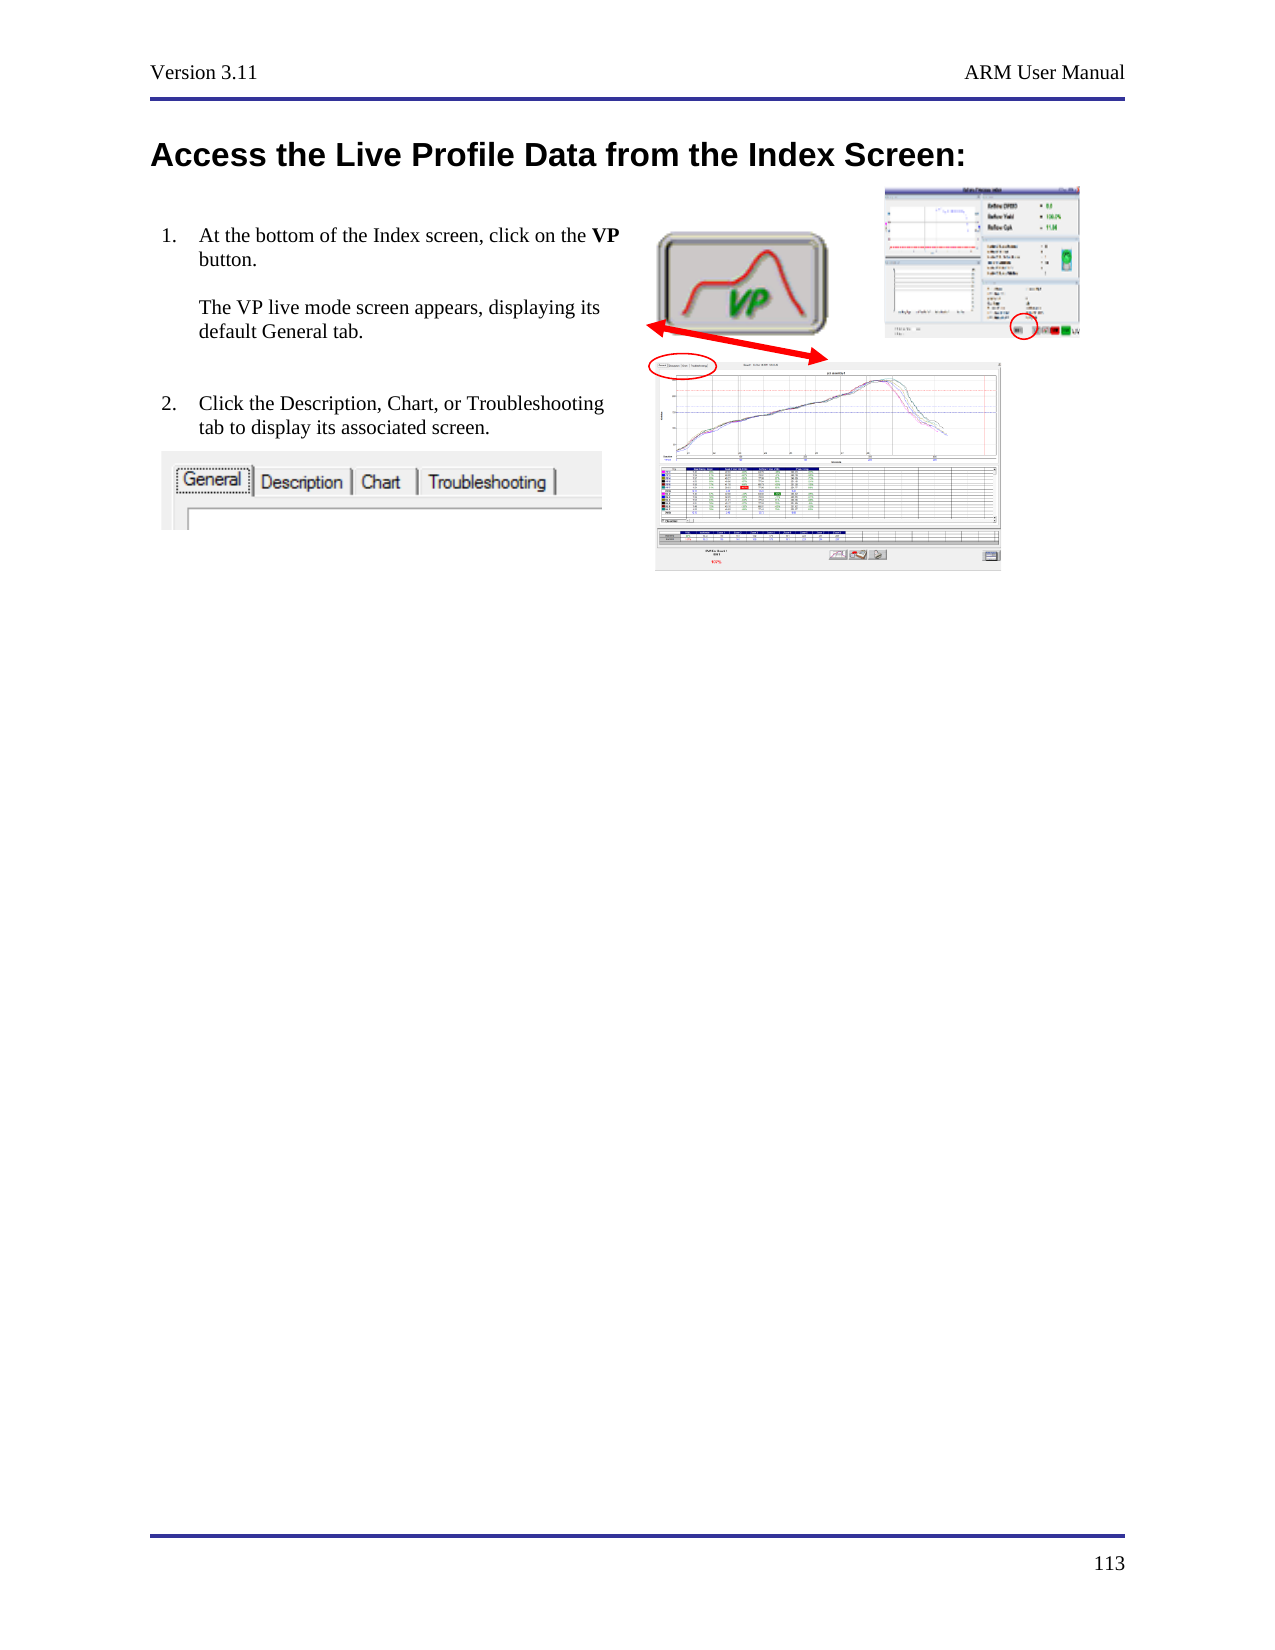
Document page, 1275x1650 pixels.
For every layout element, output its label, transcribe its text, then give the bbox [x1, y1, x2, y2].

table_header [644, 186, 1125, 643]
picture [1012, 315, 1036, 338]
subtitle Access the Live Profile Data from the Index Screen: [150, 135, 1125, 173]
picture [655, 362, 715, 378]
picture [655, 230, 833, 338]
picture [161, 451, 602, 530]
table_header At the bottom of the Index screen, click on the VP button. The VP live mode screen appears, displaying its default General tab. Click the Description, Chart, or Troubleshooting tab to display its associated screen. [150, 186, 644, 643]
picture [663, 332, 692, 338]
picture [884, 186, 1080, 338]
picture [655, 362, 1002, 571]
